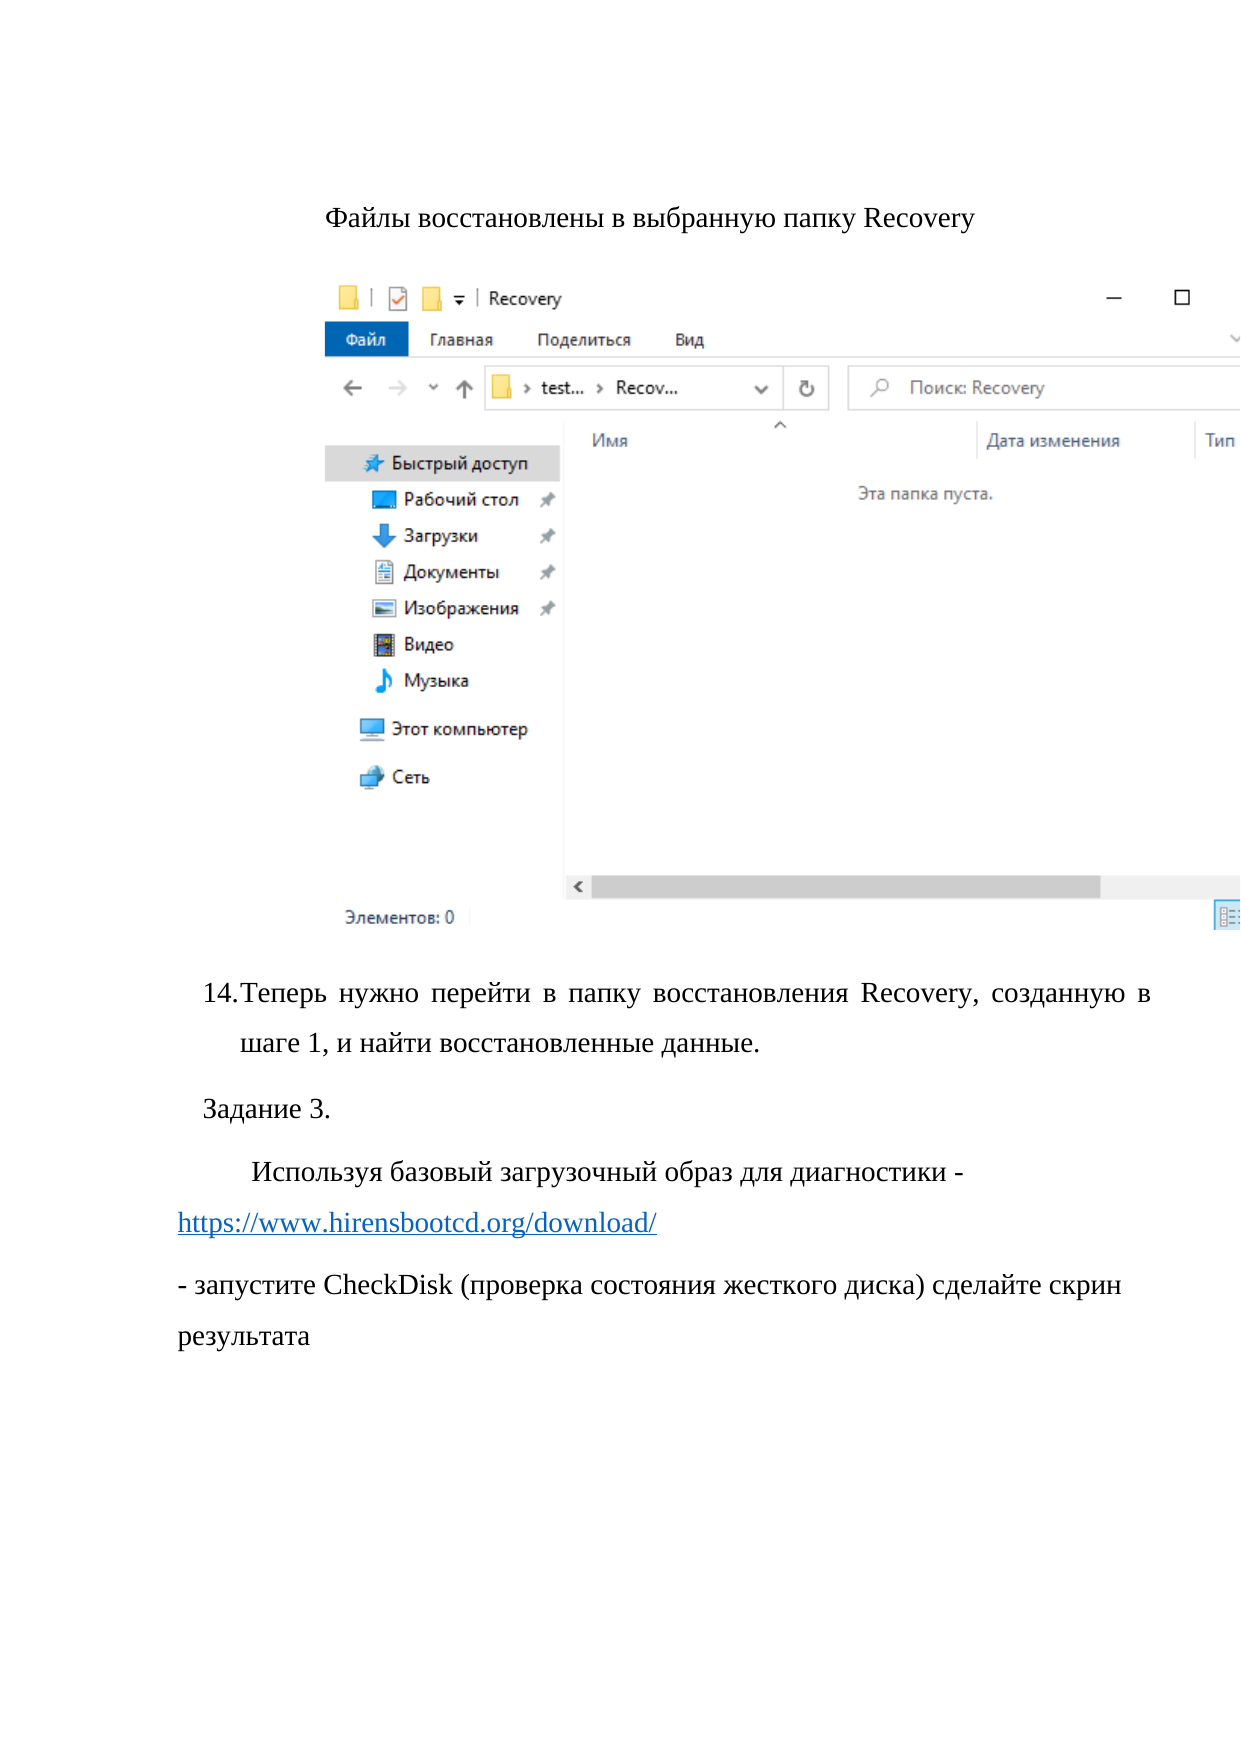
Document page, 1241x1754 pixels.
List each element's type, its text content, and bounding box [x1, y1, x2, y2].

picture [324, 281, 1241, 930]
list Теперь нужно перейти в папку восстановления Recovery, созданную в шаге 1, и найти восстановленные данные. [202, 975, 1152, 1059]
text - запустите CheckDisk (проверка состояния жесткого диска) сделайте скрин результата [177, 1267, 1152, 1351]
text Файлы восстановлены в выбранную папку Recovery [313, 200, 1152, 233]
subtitle Задание 3. [177, 1092, 1152, 1125]
text Используя базовый загрузочный образ для диагностики - https://www.hirensbootcd.org/download/ [177, 1154, 1152, 1238]
